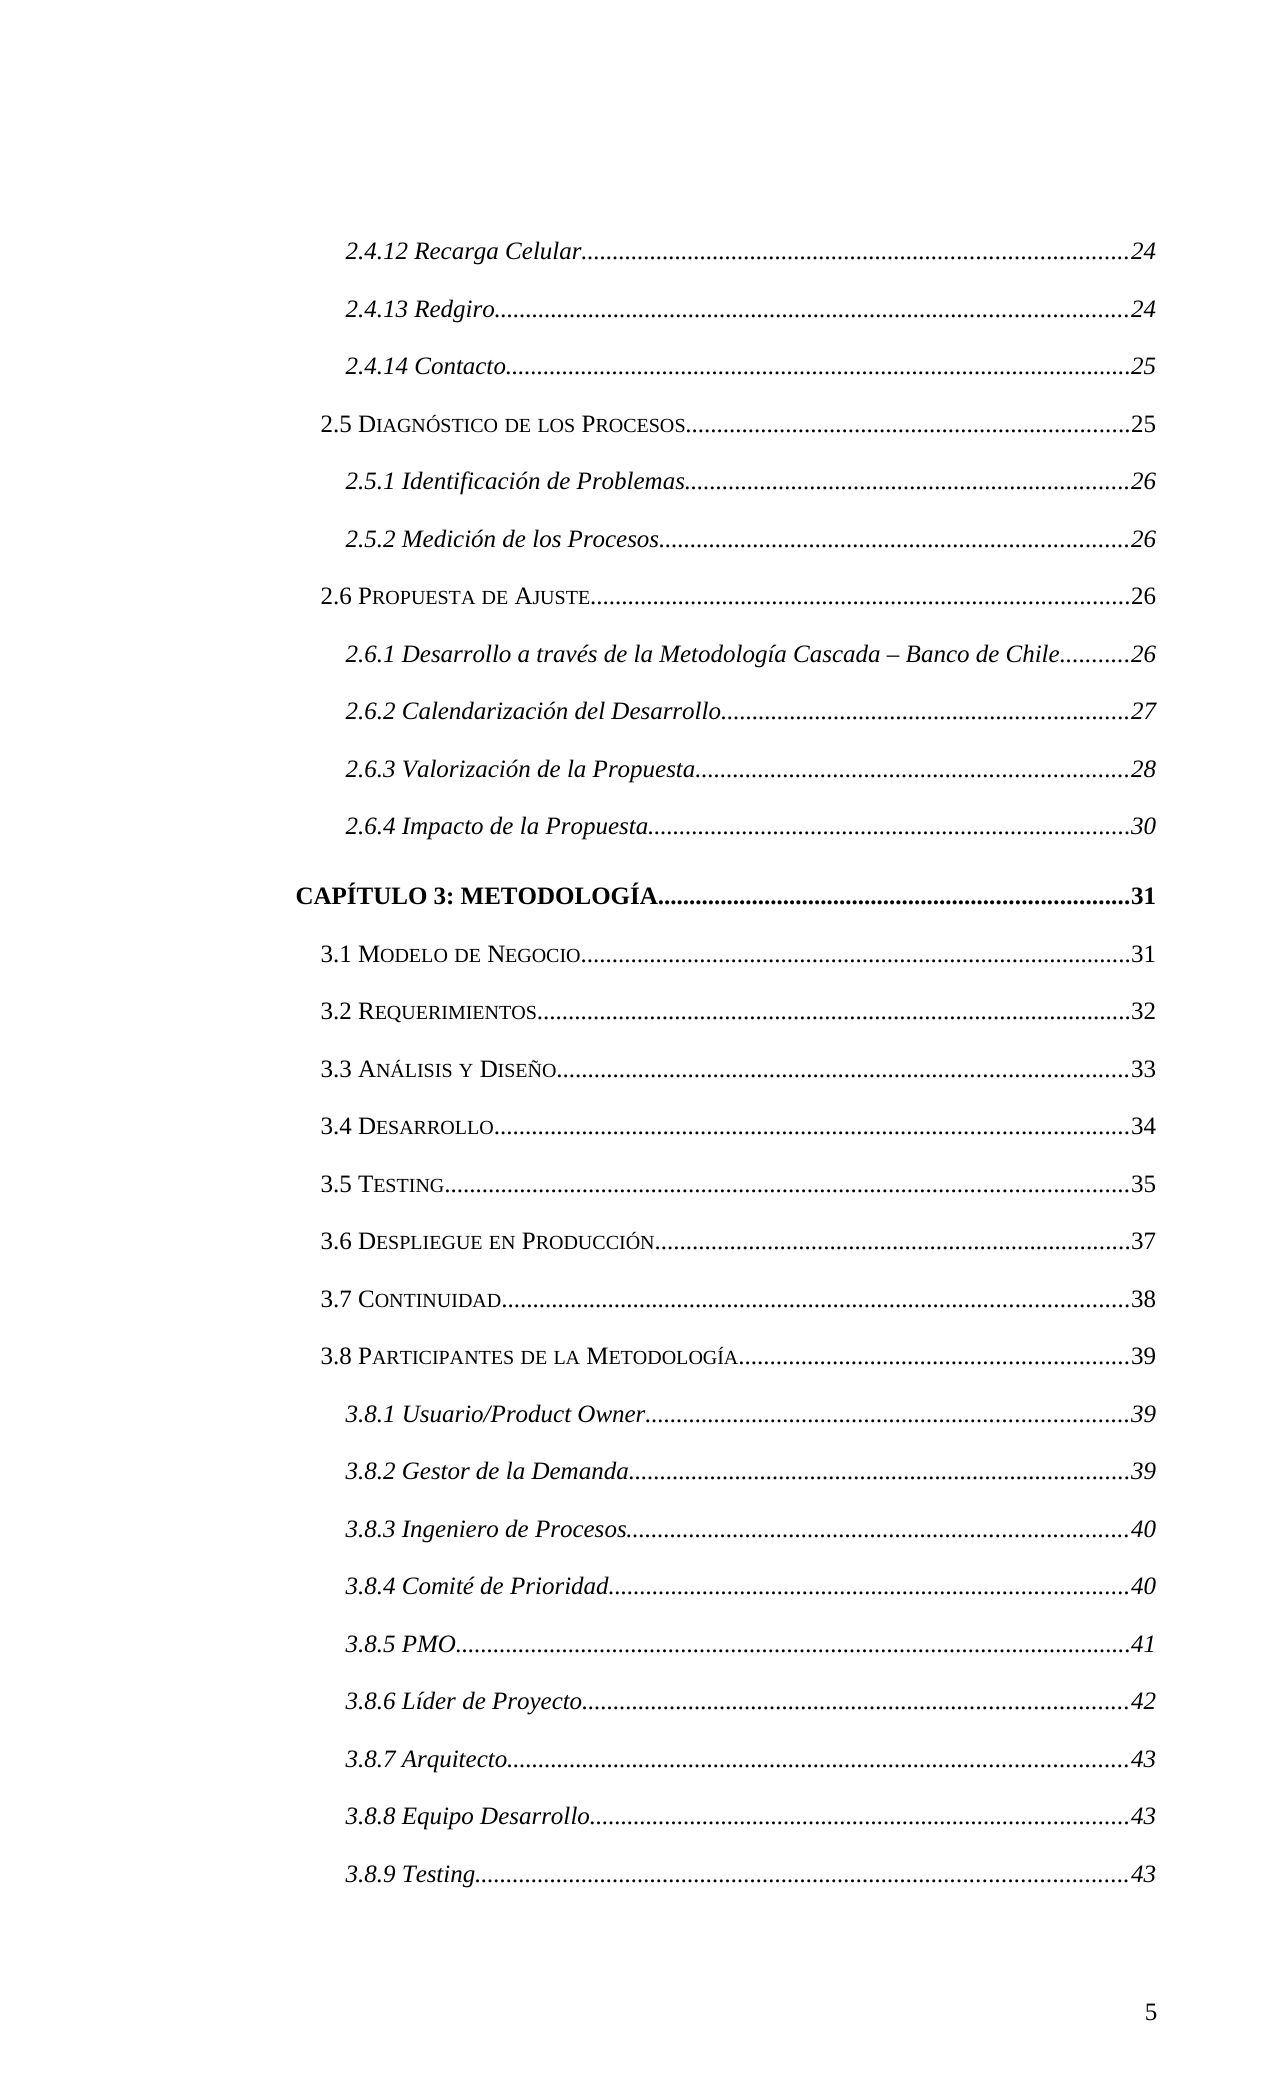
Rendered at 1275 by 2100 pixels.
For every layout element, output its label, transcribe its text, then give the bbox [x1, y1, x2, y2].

text 2.6.3 Valorización de la Propuesta 28 [345, 754, 1157, 782]
text 2.6 Propuesta de Ajuste 26 [320, 581, 1157, 610]
text 2.5 Diagnóstico de los Procesos 25 [320, 409, 1157, 437]
text 2.5.1 Identificación de Problemas 26 [345, 466, 1157, 495]
text 2.6.4 Impacto de la Propuesta 30 [345, 811, 1157, 840]
text 3.8.1 Usuario/Product Owner 39 [345, 1399, 1157, 1427]
text 2.6.1 Desarrollo a través de la Metodología Cascada – Banco de Chile 26 [345, 639, 1157, 667]
text 3.8.8 Equipo Desarrollo 43 [345, 1801, 1157, 1830]
text 3.6 Despliegue en Producción 37 [320, 1226, 1157, 1255]
text 2.6.2 Calendarización del Desarrollo 27 [345, 696, 1157, 725]
text 2.4.14 Contacto 25 [345, 351, 1157, 380]
text 3.8 Participantes de la Metodología 39 [320, 1341, 1157, 1370]
text 2.5.2 Medición de los Procesos 26 [345, 524, 1157, 552]
text 3.1 Modelo de Negocio 31 [320, 939, 1157, 967]
text Capítulo 3: Metodología 31 [295, 881, 1157, 910]
text 3.3 Análisis y Diseño 33 [320, 1054, 1157, 1082]
text 3.5 Testing 35 [320, 1169, 1157, 1197]
text 3.7 Continuidad 38 [320, 1284, 1157, 1312]
text 3.8.9 Testing 43 [345, 1859, 1157, 1887]
text 3.8.6 Líder de Proyecto 42 [345, 1686, 1157, 1715]
text 3.8.2 Gestor de la Demanda 39 [345, 1456, 1157, 1485]
text 3.8.4 Comité de Prioridad 40 [345, 1571, 1157, 1600]
text 2.4.12 Recarga Celular 24 [345, 236, 1157, 265]
text 3.8.3 Ingeniero de Procesos 40 [345, 1514, 1157, 1542]
text 3.8.7 Arquitecto 43 [345, 1744, 1157, 1772]
text 3.4 Desarrollo 34 [320, 1111, 1157, 1140]
text 3.8.5 PMO 41 [345, 1629, 1157, 1657]
text 3.2 Requerimientos 32 [320, 996, 1157, 1025]
text 2.4.13 Redgiro 24 [345, 294, 1157, 322]
